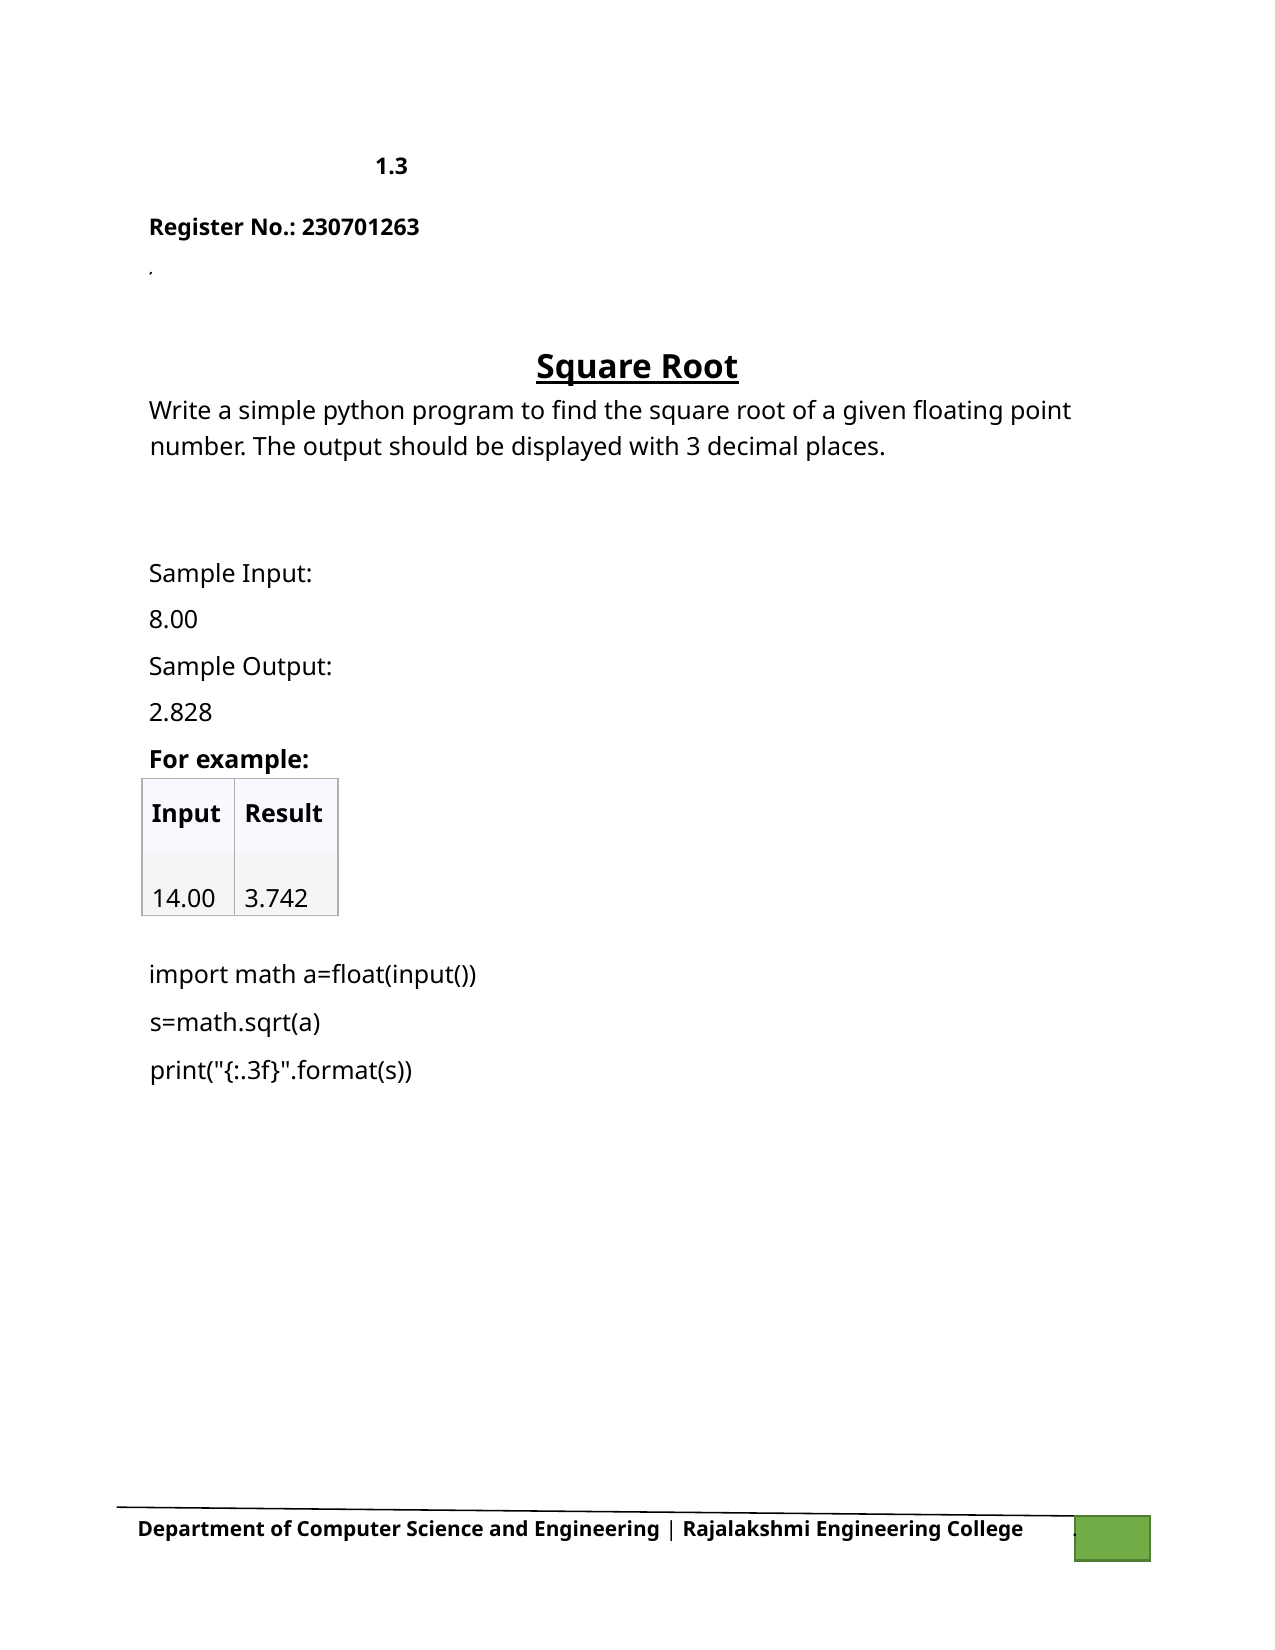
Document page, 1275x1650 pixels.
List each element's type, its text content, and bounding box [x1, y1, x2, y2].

text 8.00 [148, 602, 656, 636]
table_cell 14.00 [143, 864, 234, 914]
text Register No.: 230701263 [148, 211, 1132, 242]
text Sample Input: [148, 556, 656, 590]
text For example: [148, 741, 1132, 775]
table_header Input [143, 779, 234, 854]
text Write a simple python program to find the square root of a given floating point number. The output should be displayed with 3 decimal places. [148, 393, 1132, 462]
text 1.3 [375, 150, 1132, 181]
subtitle Square Root [171, 343, 1104, 388]
text 2.828 [148, 695, 656, 729]
text Sample Output: [148, 648, 656, 682]
table_header Result [235, 779, 337, 854]
table_cell 3.742 [235, 864, 337, 914]
text import math a=float(input()) s=math.sqrt(a) print("{:.3f}".format(s)) [148, 956, 480, 1086]
